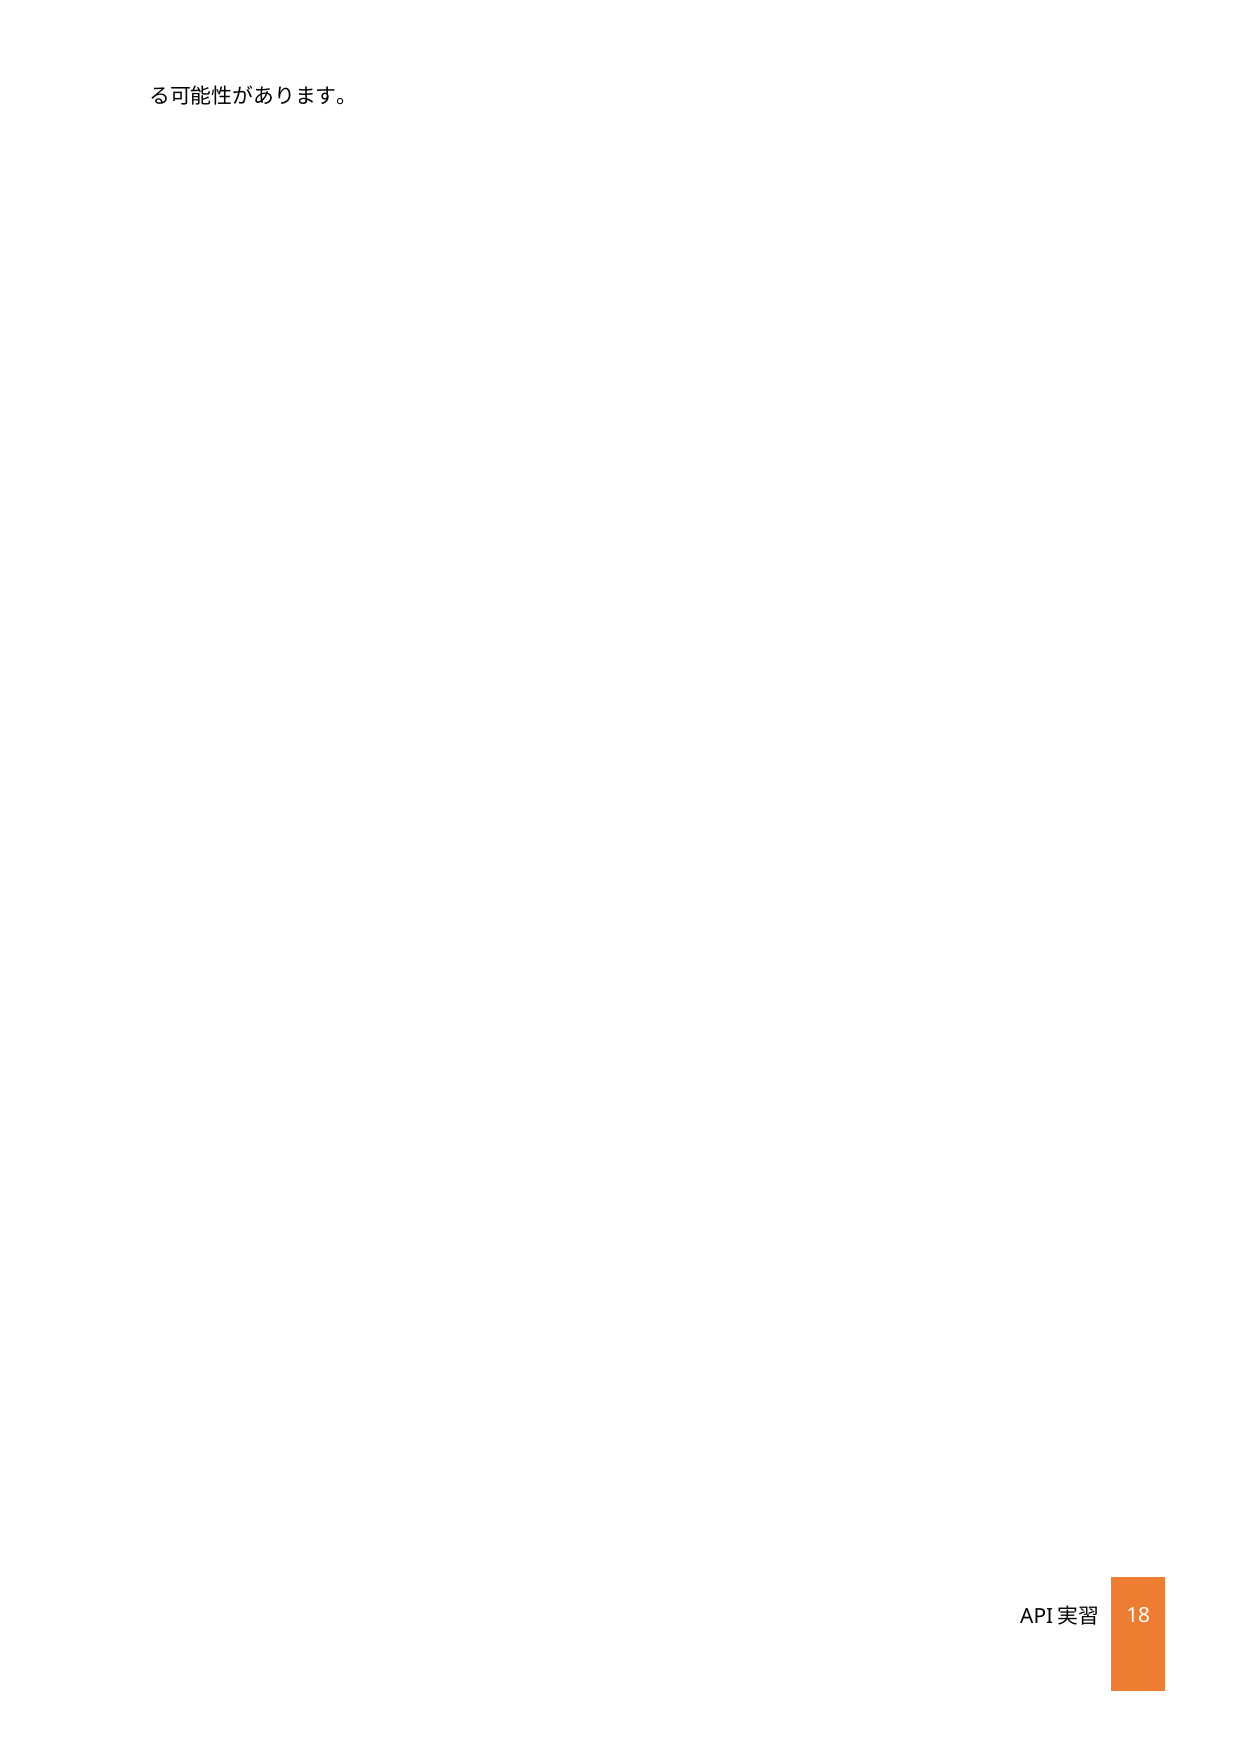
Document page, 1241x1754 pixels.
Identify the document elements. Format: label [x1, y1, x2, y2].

list [112, 76, 1165, 264]
